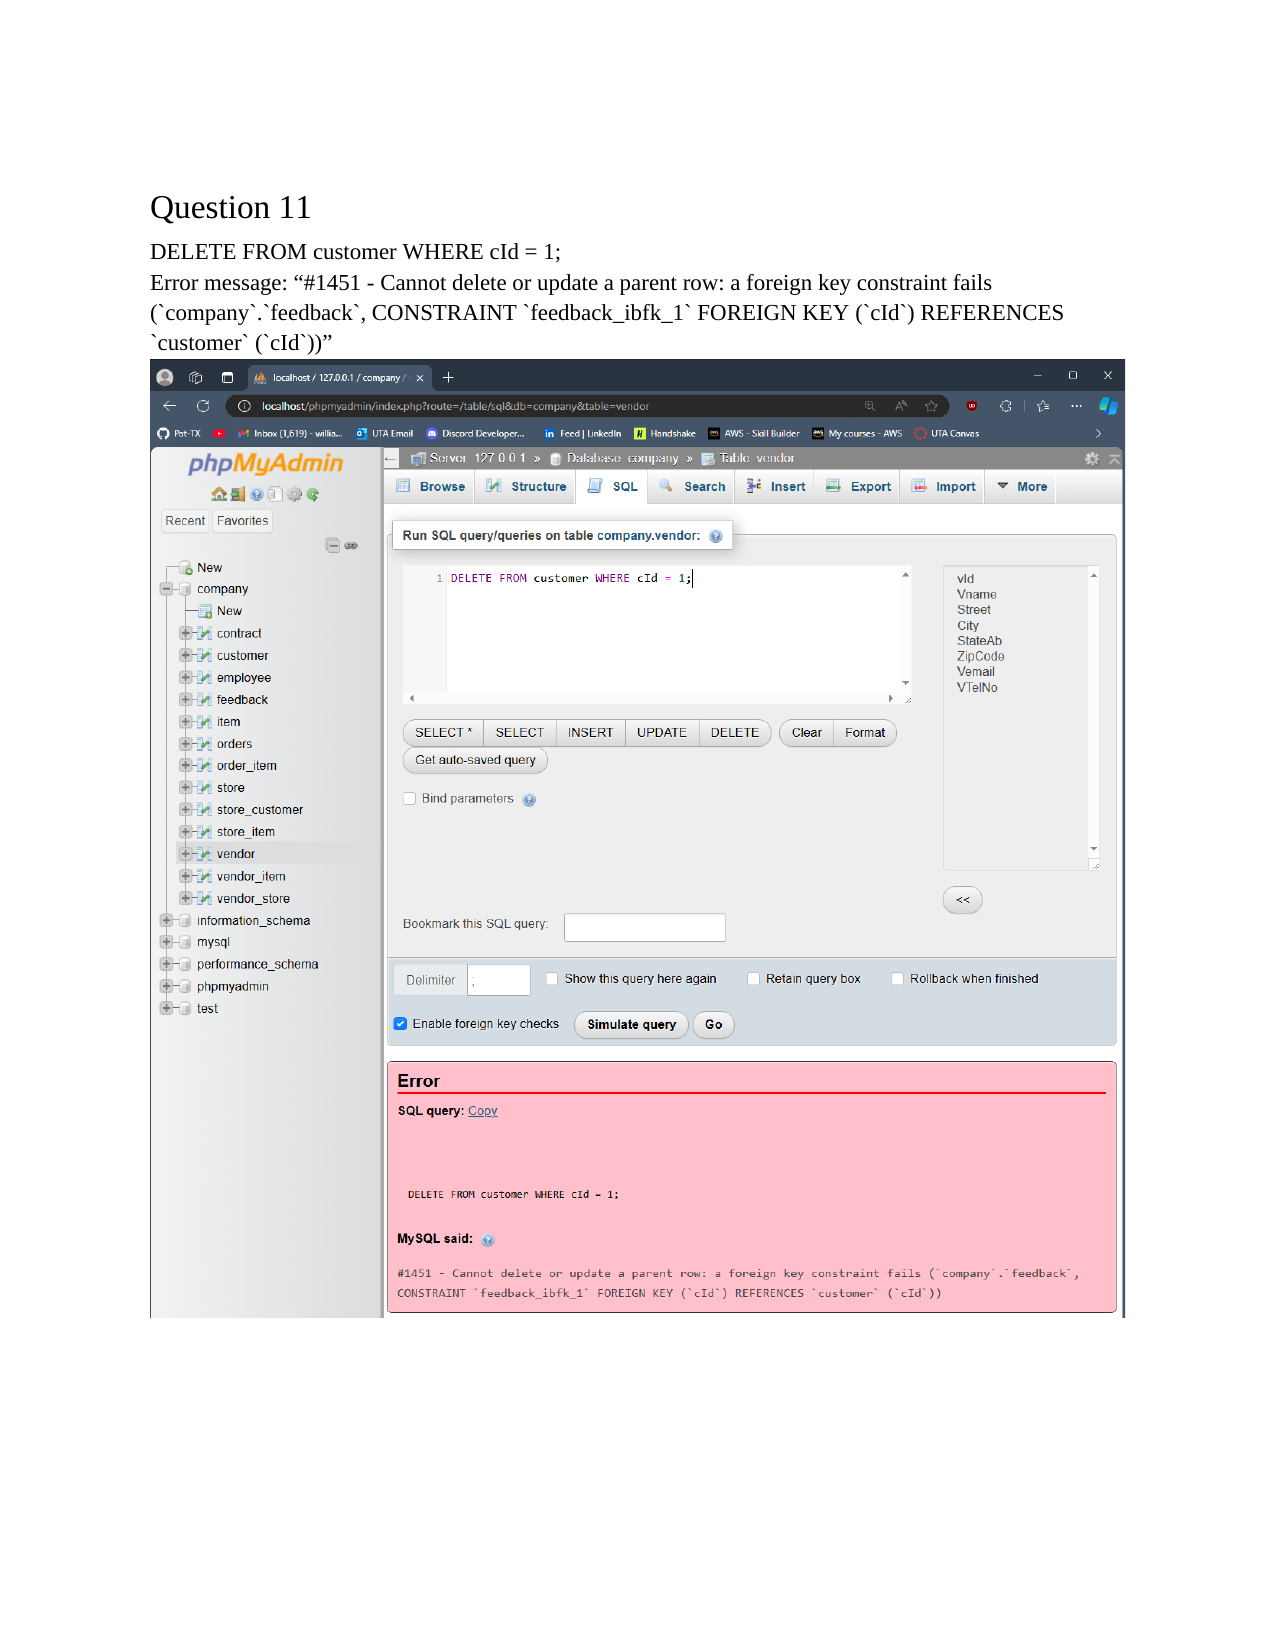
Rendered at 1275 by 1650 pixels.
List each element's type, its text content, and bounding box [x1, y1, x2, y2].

picture [150, 359, 1125, 1318]
text Error message: “#1451 - Cannot delete or update a parent row: a foreign key constraint fails (`company`.`feedback`, CONSTRAINT `feedback_ibfk_1` FOREIGN KEY (`cId`) REFERENCES `customer` (`cId`))” [150, 268, 1125, 355]
subtitle Question 11 [150, 187, 1125, 226]
text DELETE FROM customer WHERE cId = 1; [150, 238, 1125, 265]
